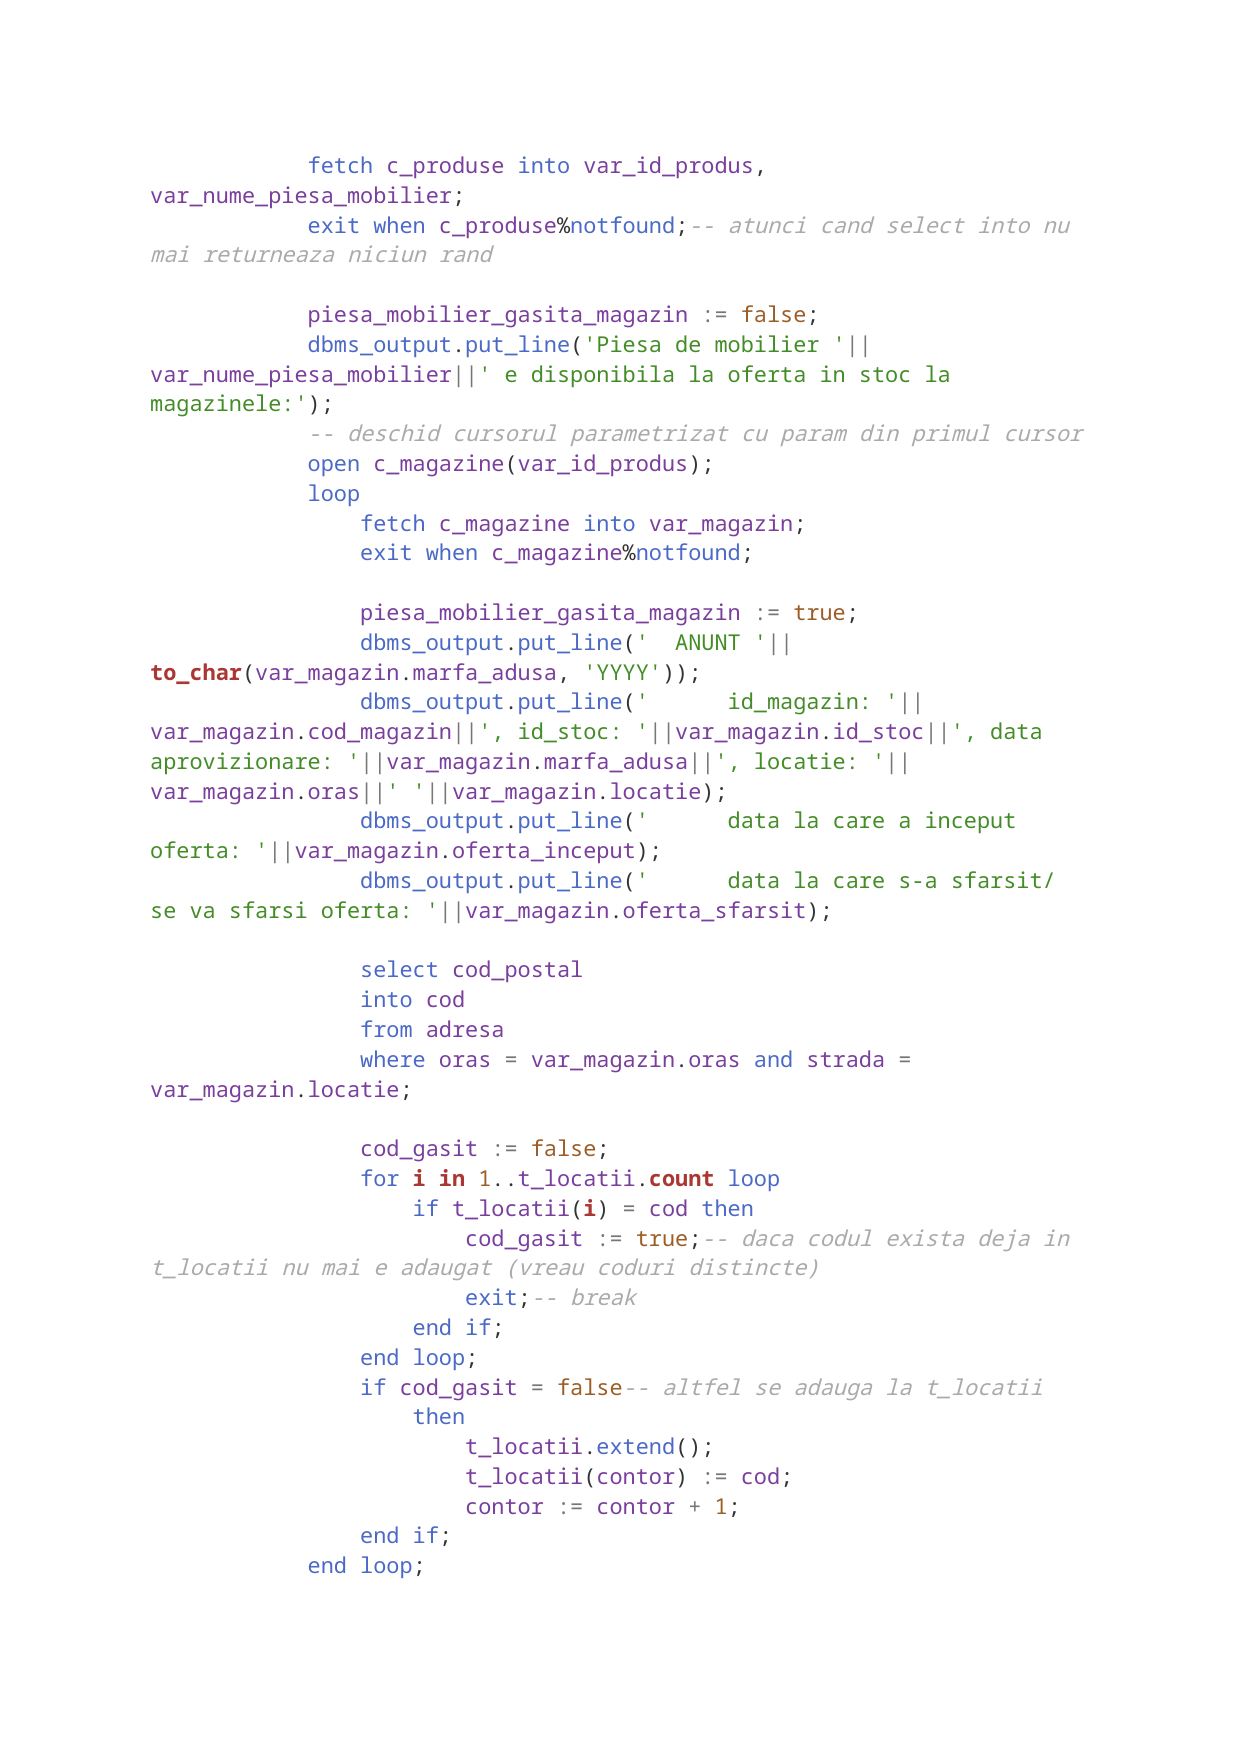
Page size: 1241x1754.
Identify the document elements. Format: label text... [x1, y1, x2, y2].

text for i in 1..t_locatii.count loop [150, 1163, 1090, 1193]
text dbms_output.put_line(' data la care a inceput oferta: '||var_magazin.oferta_inceput); [150, 805, 1090, 865]
text into cod [150, 984, 1090, 1014]
text fetch c_magazine into var_magazin; [150, 507, 1090, 537]
text loop [150, 478, 1090, 507]
text dbms_output.put_line('Piesa de mobilier '||var_nume_piesa_mobilier||' e disponibila la oferta in stoc la magazinele:'); [150, 329, 1090, 418]
text dbms_output.put_line(' id_magazin: '||var_magazin.cod_magazin||', id_stoc: '||var_magazin.id_stoc||', data aprovizionare: '||var_magazin.marfa_adusa||', locatie: '||var_magazin.oras||' '||var_magazin.locatie); [150, 686, 1090, 805]
text end loop; [150, 1342, 1090, 1371]
text contor := contor + 1; [150, 1491, 1090, 1520]
text open c_magazine(var_id_produs); [150, 448, 1090, 478]
text from adresa [150, 1014, 1090, 1044]
text exit when c_magazine%notfound; [150, 537, 1090, 567]
text piesa_mobilier_gasita_magazin := false; [150, 299, 1090, 329]
text cod_gasit := false; [150, 1133, 1090, 1163]
text t_locatii(contor) := cod; [150, 1461, 1090, 1491]
text fetch c_produse into var_id_produs, var_nume_piesa_mobilier; [150, 150, 1090, 209]
text -- deschid cursorul parametrizat cu param din primul cursor [150, 418, 1090, 448]
text t_locatii.extend(); [150, 1431, 1090, 1461]
text where oras = var_magazin.oras and strada = var_magazin.locatie; [150, 1044, 1090, 1103]
text end if; [150, 1520, 1090, 1550]
text exit;-- break [150, 1282, 1090, 1312]
text dbms_output.put_line(' data la care s-a sfarsit/ se va sfarsi oferta: '||var_magazin.oferta_sfarsit); [150, 865, 1090, 924]
text piesa_mobilier_gasita_magazin := true; [150, 597, 1090, 627]
text if cod_gasit = false-- altfel se adauga la t_locatii [150, 1371, 1090, 1401]
text dbms_output.put_line(' ANUNT '||to_char(var_magazin.marfa_adusa, 'YYYY')); [150, 627, 1090, 686]
text then [150, 1401, 1090, 1431]
text end loop; [150, 1550, 1090, 1580]
text cod_gasit := true;-- daca codul exista deja in t_locatii nu mai e adaugat (vreau coduri distincte) [150, 1222, 1090, 1282]
text select cod_postal [150, 954, 1090, 984]
text if t_locatii(i) = cod then [150, 1193, 1090, 1222]
text end if; [150, 1312, 1090, 1342]
text exit when c_produse%notfound;-- atunci cand select into nu mai returneaza niciun rand [150, 209, 1090, 269]
